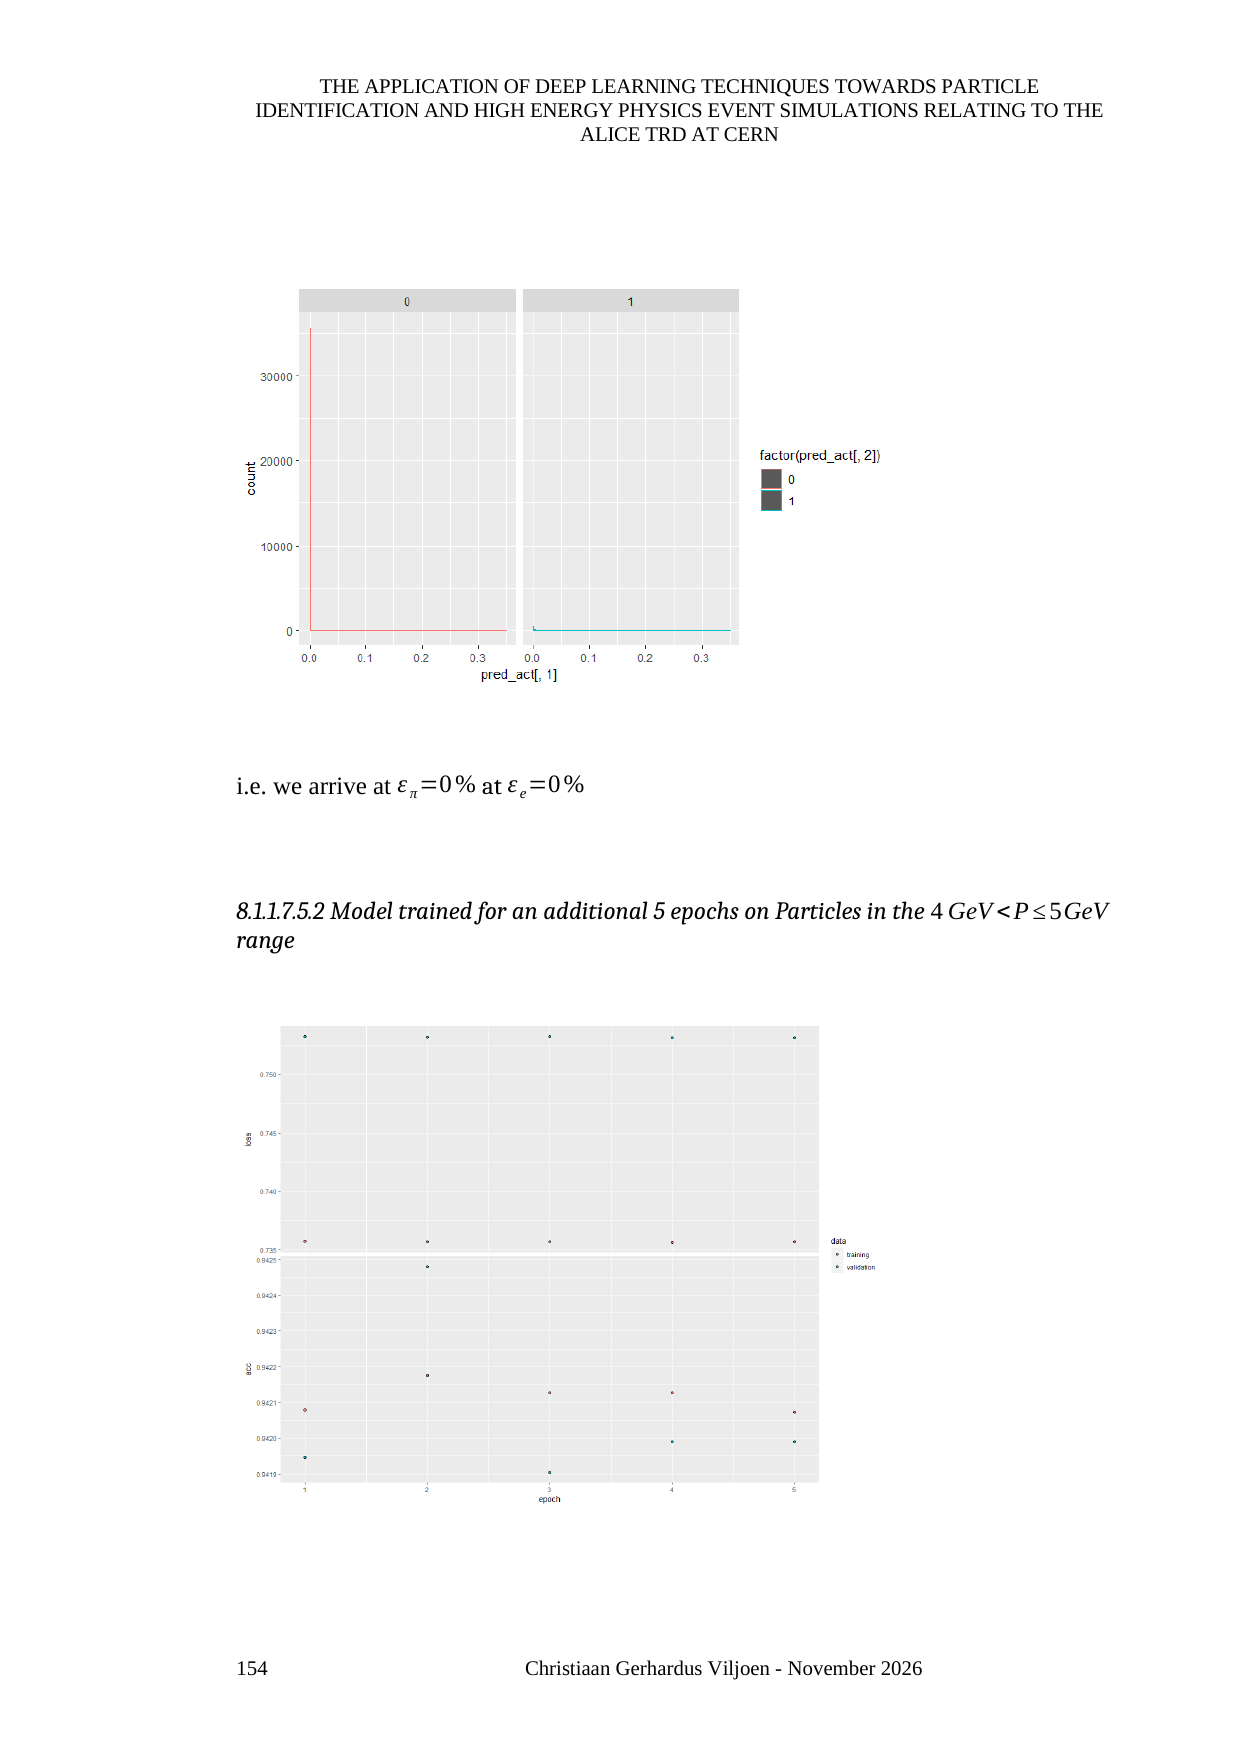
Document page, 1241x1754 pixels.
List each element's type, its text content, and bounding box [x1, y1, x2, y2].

subtitle Model trained for an additional 5 epochs on Particles in the range [236, 897, 1122, 954]
picture [236, 1022, 883, 1507]
picture [236, 282, 894, 688]
text i.e. we arrive at at [236, 770, 1122, 802]
